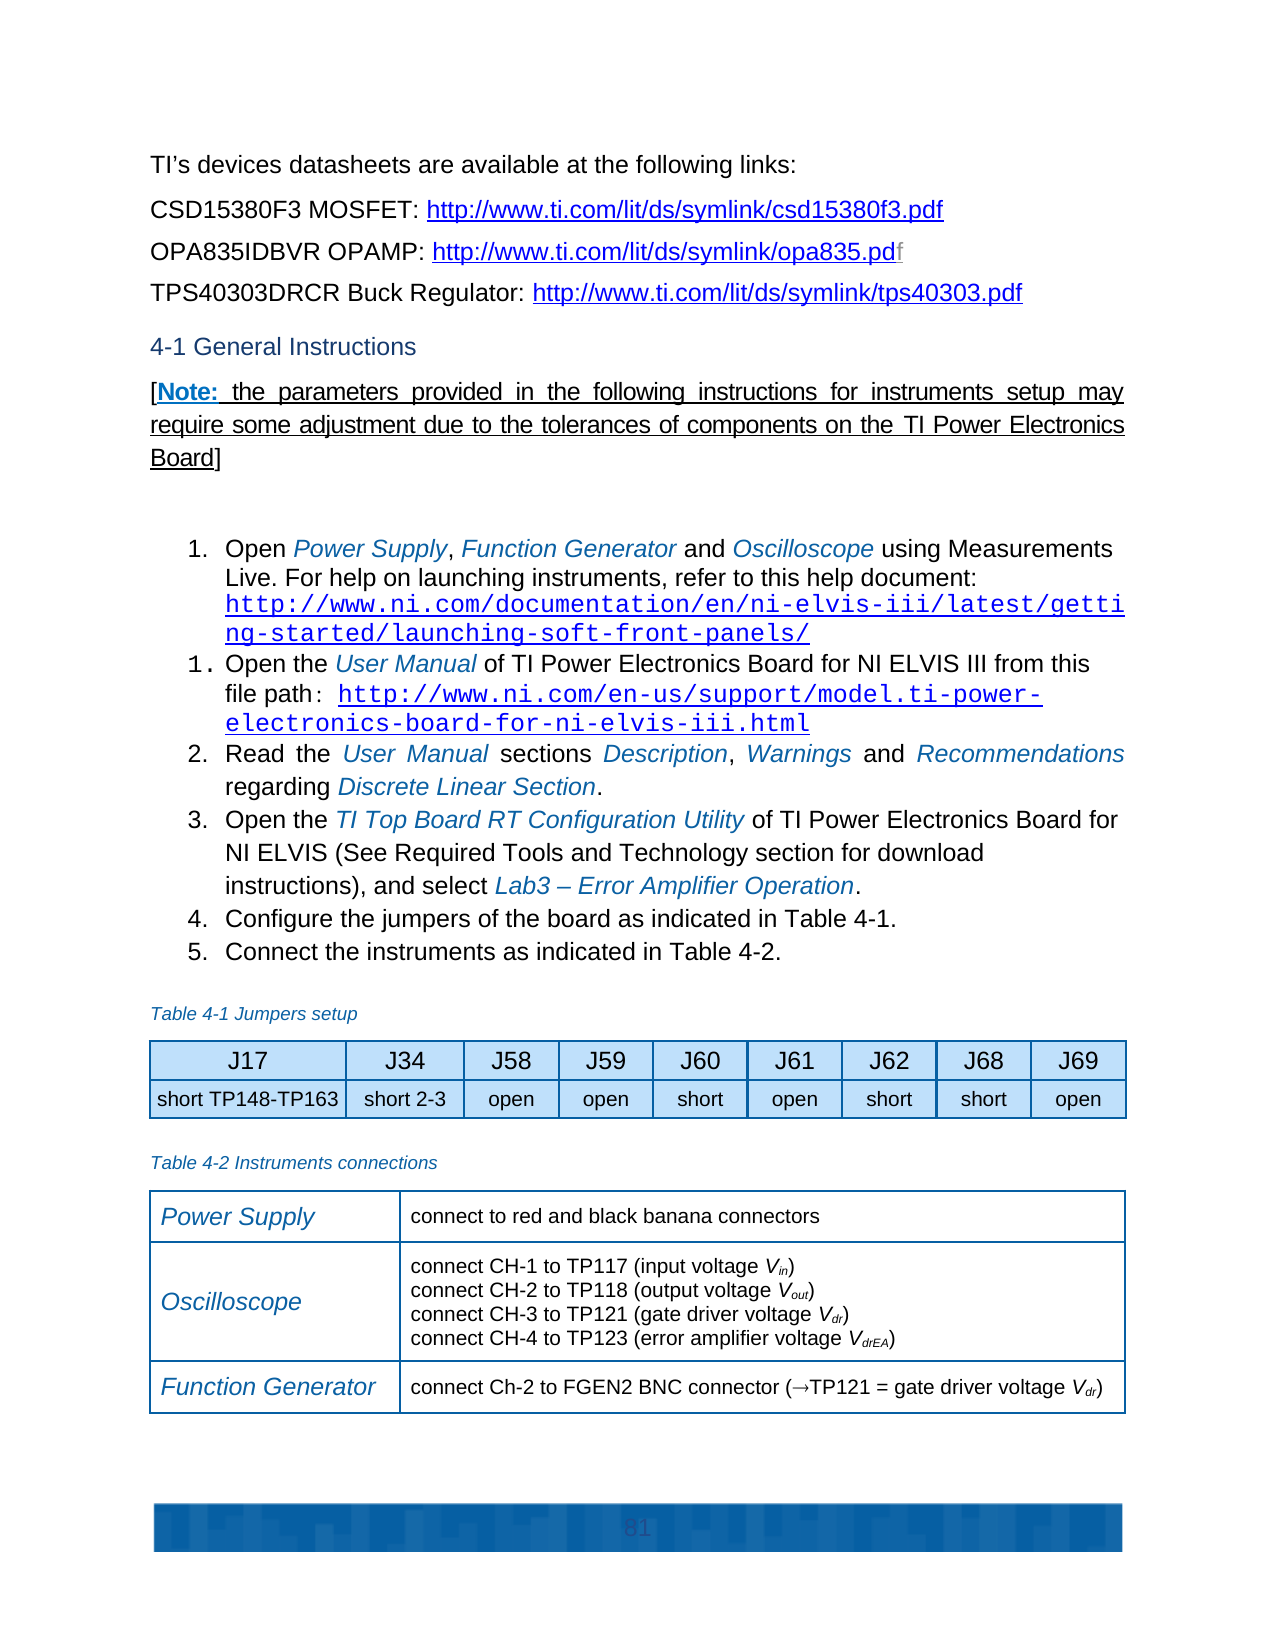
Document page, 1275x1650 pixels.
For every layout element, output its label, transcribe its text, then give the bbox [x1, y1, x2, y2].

table_cell open [465, 1081, 558, 1117]
subtitle 4-1 General Instructions [150, 332, 1125, 361]
text Table 4-2 Instruments connections [150, 1152, 1125, 1174]
table_cell Function Generator [151, 1362, 399, 1412]
table_cell short 2-3 [347, 1081, 463, 1117]
text TI’s devices datasheets are available at the following links: [150, 150, 1125, 179]
table_header J60 [654, 1042, 746, 1079]
table_cell open [560, 1081, 652, 1117]
list Connect the instruments as indicated in Table 4-2. [187, 937, 1125, 966]
table_cell short [654, 1081, 746, 1117]
table_header J62 [843, 1042, 935, 1079]
list Open the TI Top Board RT Configuration Utility of TI Power Electronics Board for NI ELVIS (See Required Tools and Technology section for download instructions), and select Lab3 – Error Amplifier Operation. [187, 805, 1125, 899]
text [Note: the parameters provided in the following instructions for instruments setup may require some adjustment due to the tolerances of components on the TI Power Electronics Board] [150, 436, 1125, 472]
text CSD15380F3 MOSFET: http://www.ti.com/lit/ds/symlink/csd15380f3.pdf [150, 196, 1125, 224]
text OPA835IDBVR OPAMP: http://www.ti.com/lit/ds/symlink/opa835.pdf [150, 237, 1125, 266]
table_cell short [843, 1081, 935, 1117]
list Open the User Manual of TI Power Electronics Board for NI ELVIS III from this file path: http://www.ni.com/en-us/support/model.ti-power-electronics-board-for-ni-elvis-iii.html [187, 648, 1125, 739]
text [Note: the parameters provided in the following instructions for instruments setup may require some adjustment due to the tolerances of components on the TI Power Electronics Board] [150, 377, 1125, 435]
table_header connect to red and black banana connectors [401, 1192, 1124, 1241]
table_header J17 [151, 1042, 345, 1079]
table_header J59 [560, 1042, 652, 1079]
picture [153, 1503, 1123, 1552]
table_header J61 [749, 1042, 841, 1079]
table_cell Oscilloscope [151, 1243, 399, 1360]
list Configure the jumpers of the board as indicated in Table 4-1. [187, 904, 1125, 933]
list Read the User Manual sections Description, Warnings and Recommendations regarding Discrete Linear Section. [187, 739, 1125, 801]
table_header J69 [1032, 1042, 1125, 1079]
table_cell connect CH-1 to TP117 (input voltage Vin) connect CH-2 to TP118 (output voltage Vout) connect CH-3 to TP121 (gate driver voltage Vdr) connect CH-4 to TP123 (error amplifier voltage VdrEA) [401, 1243, 1124, 1360]
table_header J68 [938, 1042, 1030, 1079]
text TPS40303DRCR Buck Regulator: http://www.ti.com/lit/ds/symlink/tps40303.pdf [150, 278, 1125, 307]
table_cell connect Ch-2 to FGEN2 BNC connector (TP121 = gate driver voltage Vdr) [401, 1362, 1124, 1412]
text Table 4-1 Jumpers setup [150, 1003, 1125, 1024]
table_cell short [938, 1081, 1030, 1117]
table_header J34 [347, 1042, 463, 1079]
table_cell short TP148-TP163 [151, 1081, 345, 1117]
table_cell open [1032, 1081, 1125, 1117]
list Open Power Supply, Function Generator and Oscilloscope using Measurements Live. For help on launching instruments, refer to this help document: http://www.ni.com/documentation/en/ni-elvis-iii/latest/getting-started/launching-soft-front-panels/ [187, 534, 1125, 648]
table_header J58 [465, 1042, 558, 1079]
table_cell open [749, 1081, 841, 1117]
table_header Power Supply [151, 1192, 399, 1241]
